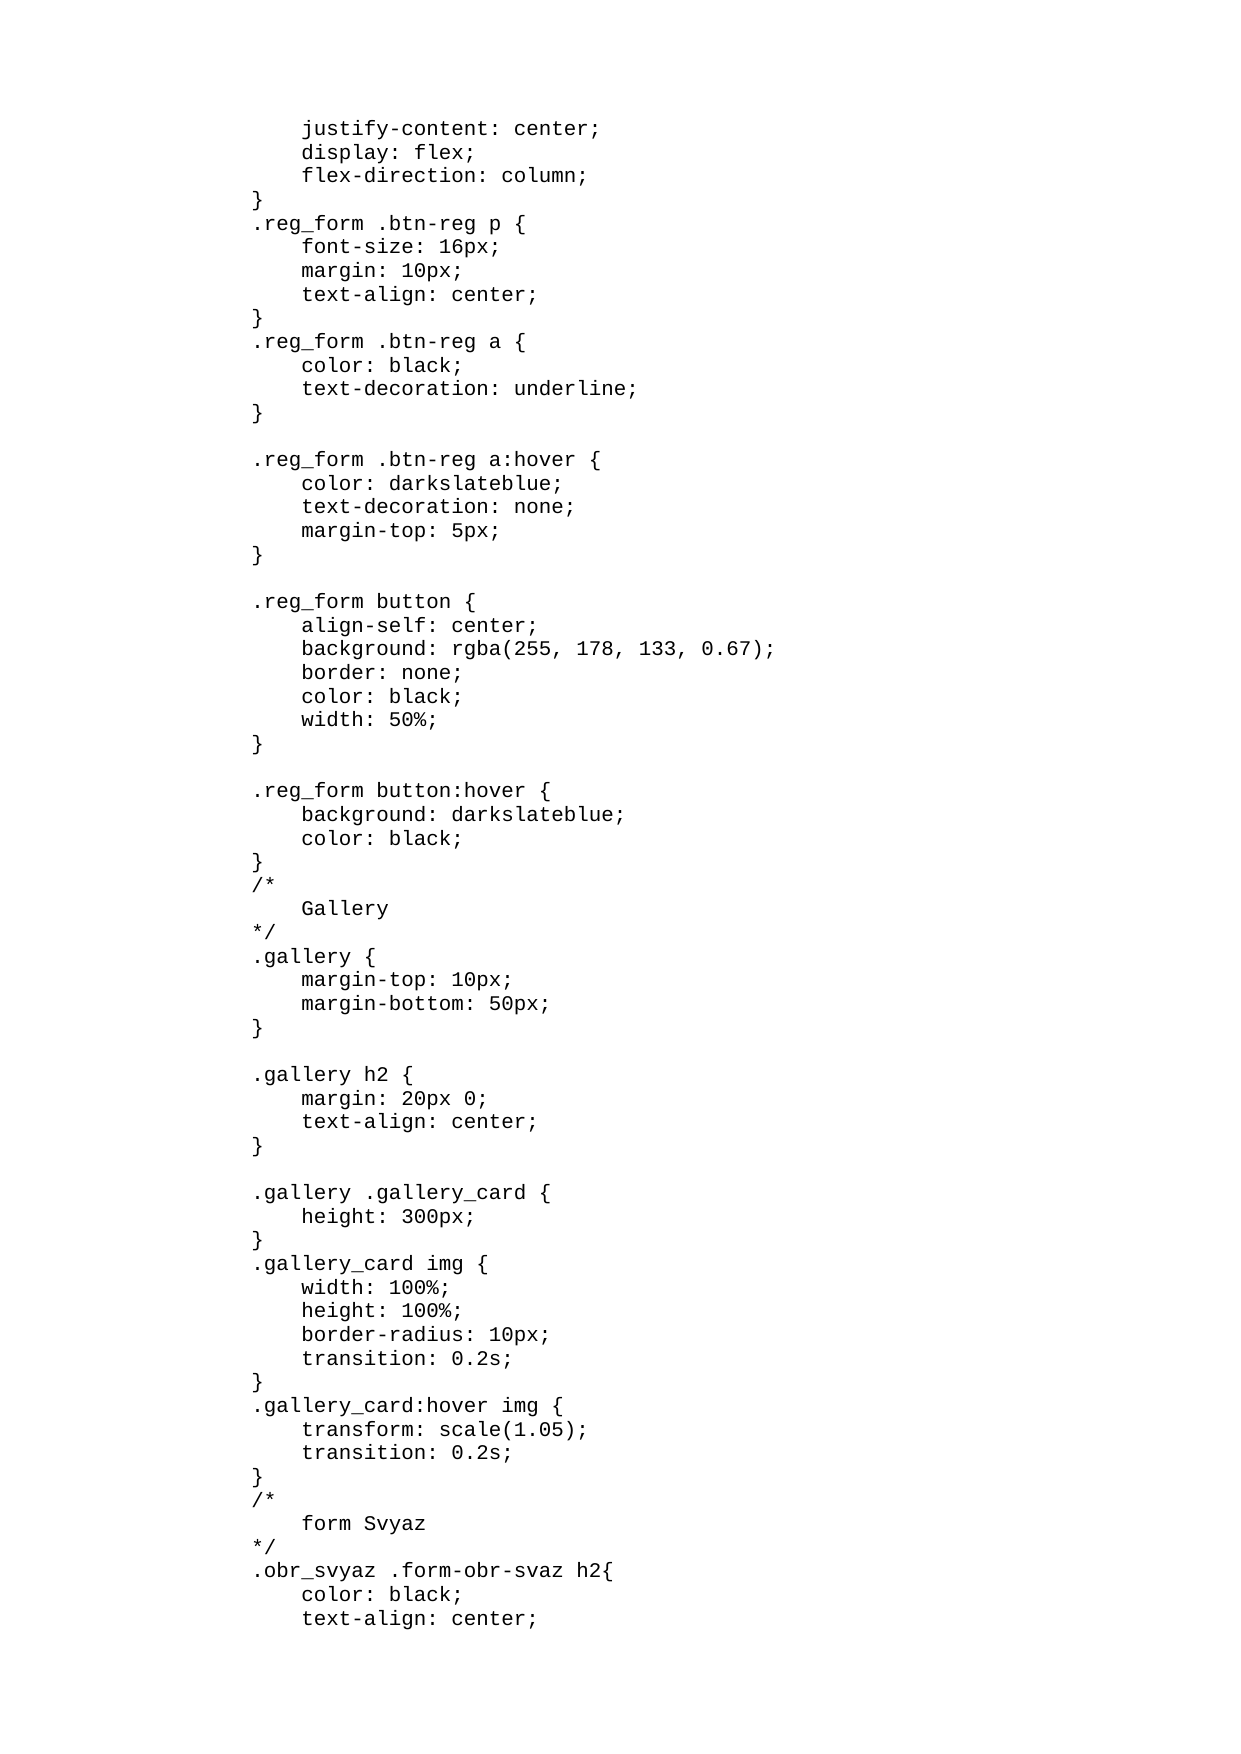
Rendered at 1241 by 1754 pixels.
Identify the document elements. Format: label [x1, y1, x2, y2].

text [251, 118, 1152, 1631]
